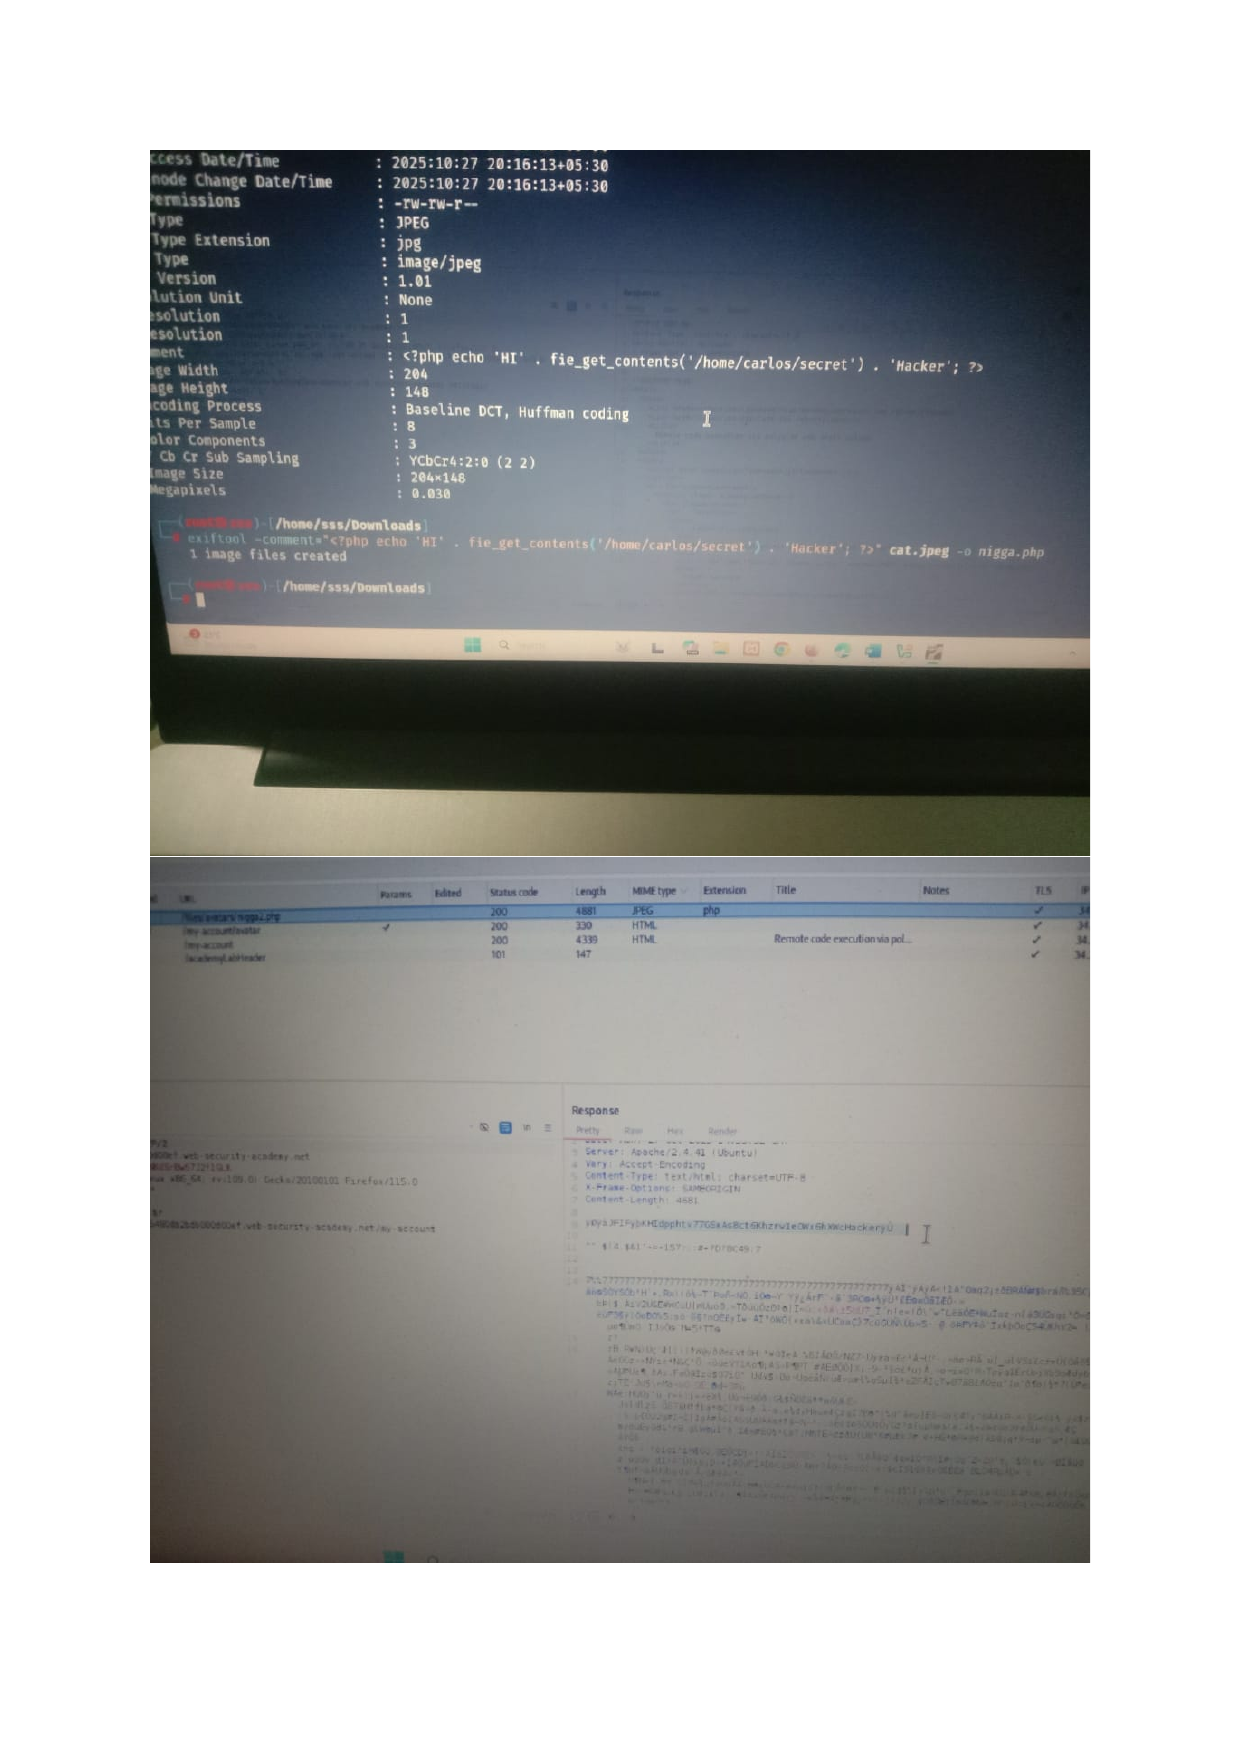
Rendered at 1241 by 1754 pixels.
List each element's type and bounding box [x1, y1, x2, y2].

picture [150, 857, 1091, 1563]
picture [150, 150, 1091, 856]
